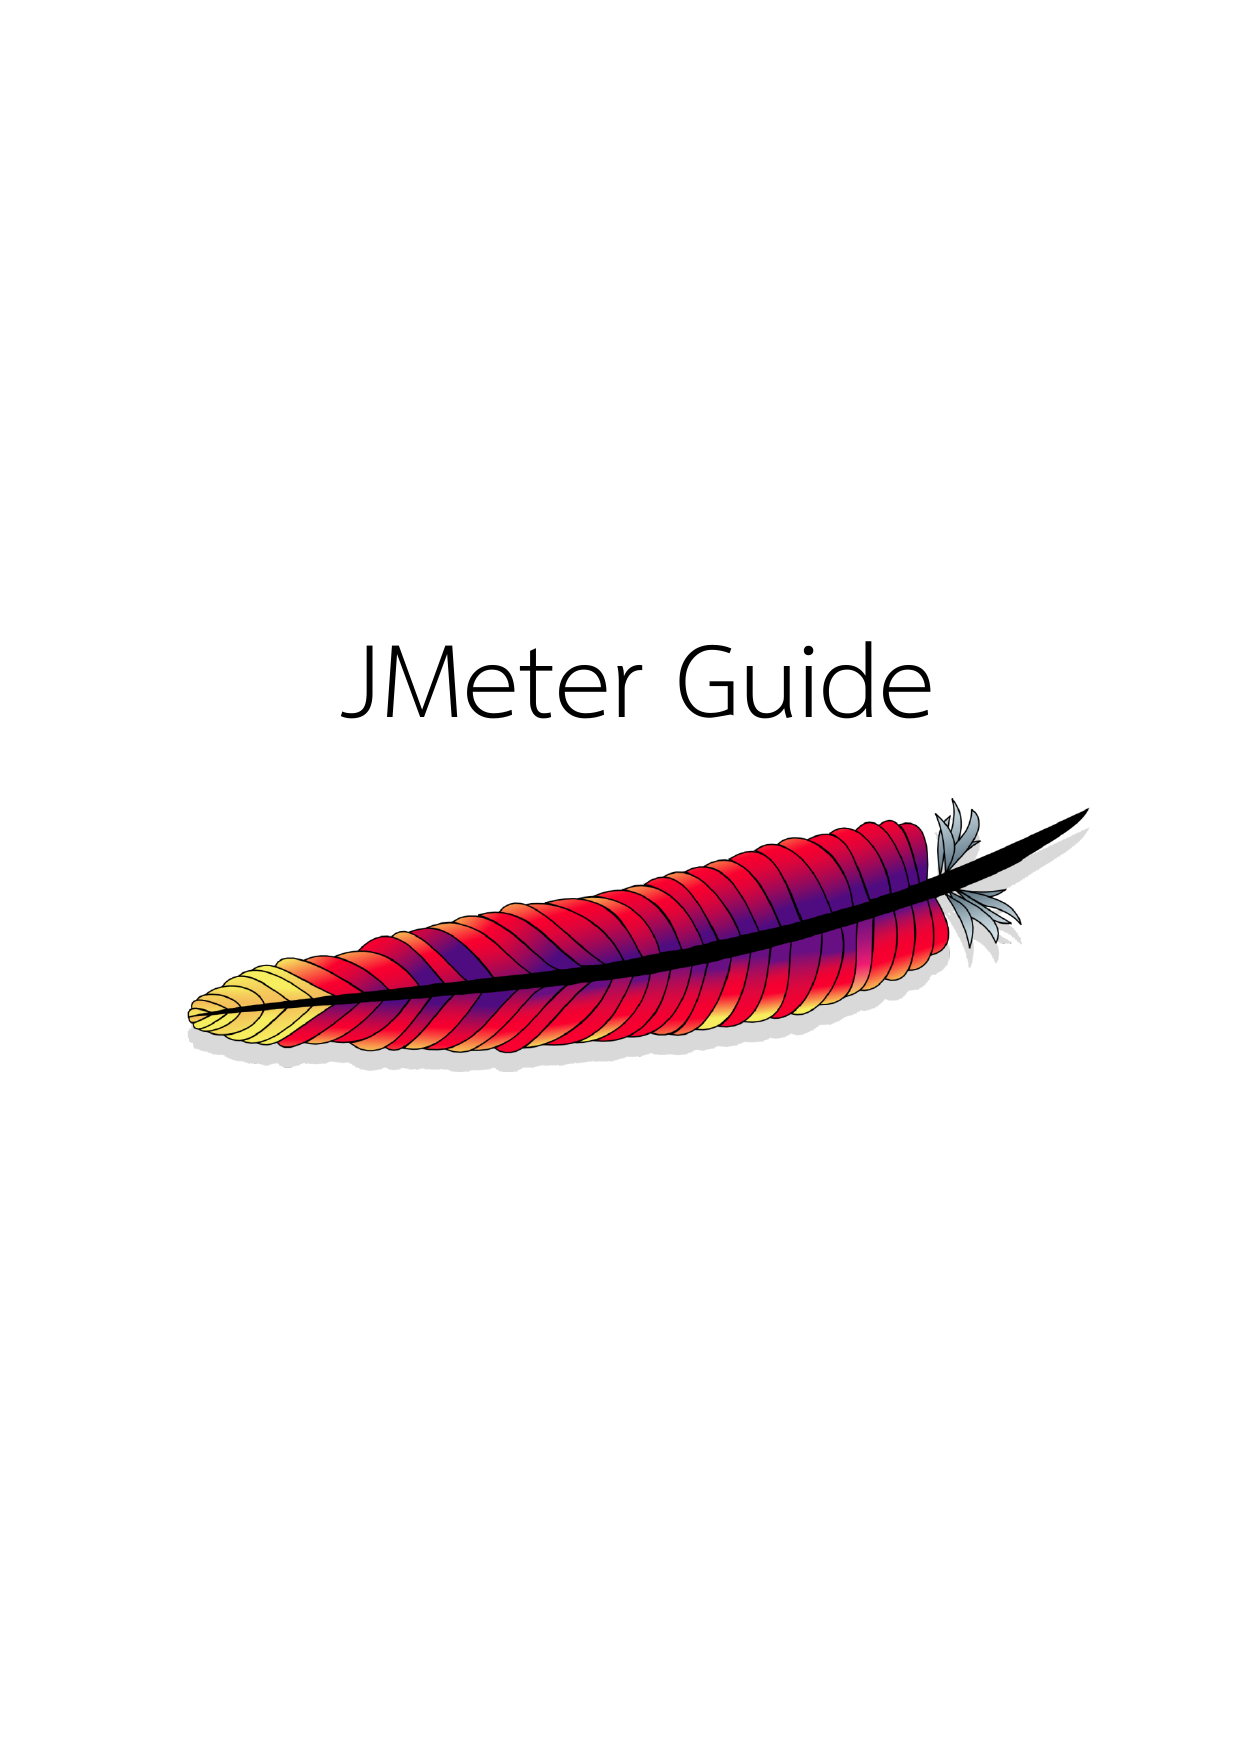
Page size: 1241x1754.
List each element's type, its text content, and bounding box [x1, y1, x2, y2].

text JMeter Guide [187, 587, 1090, 786]
picture [187, 798, 1091, 1072]
